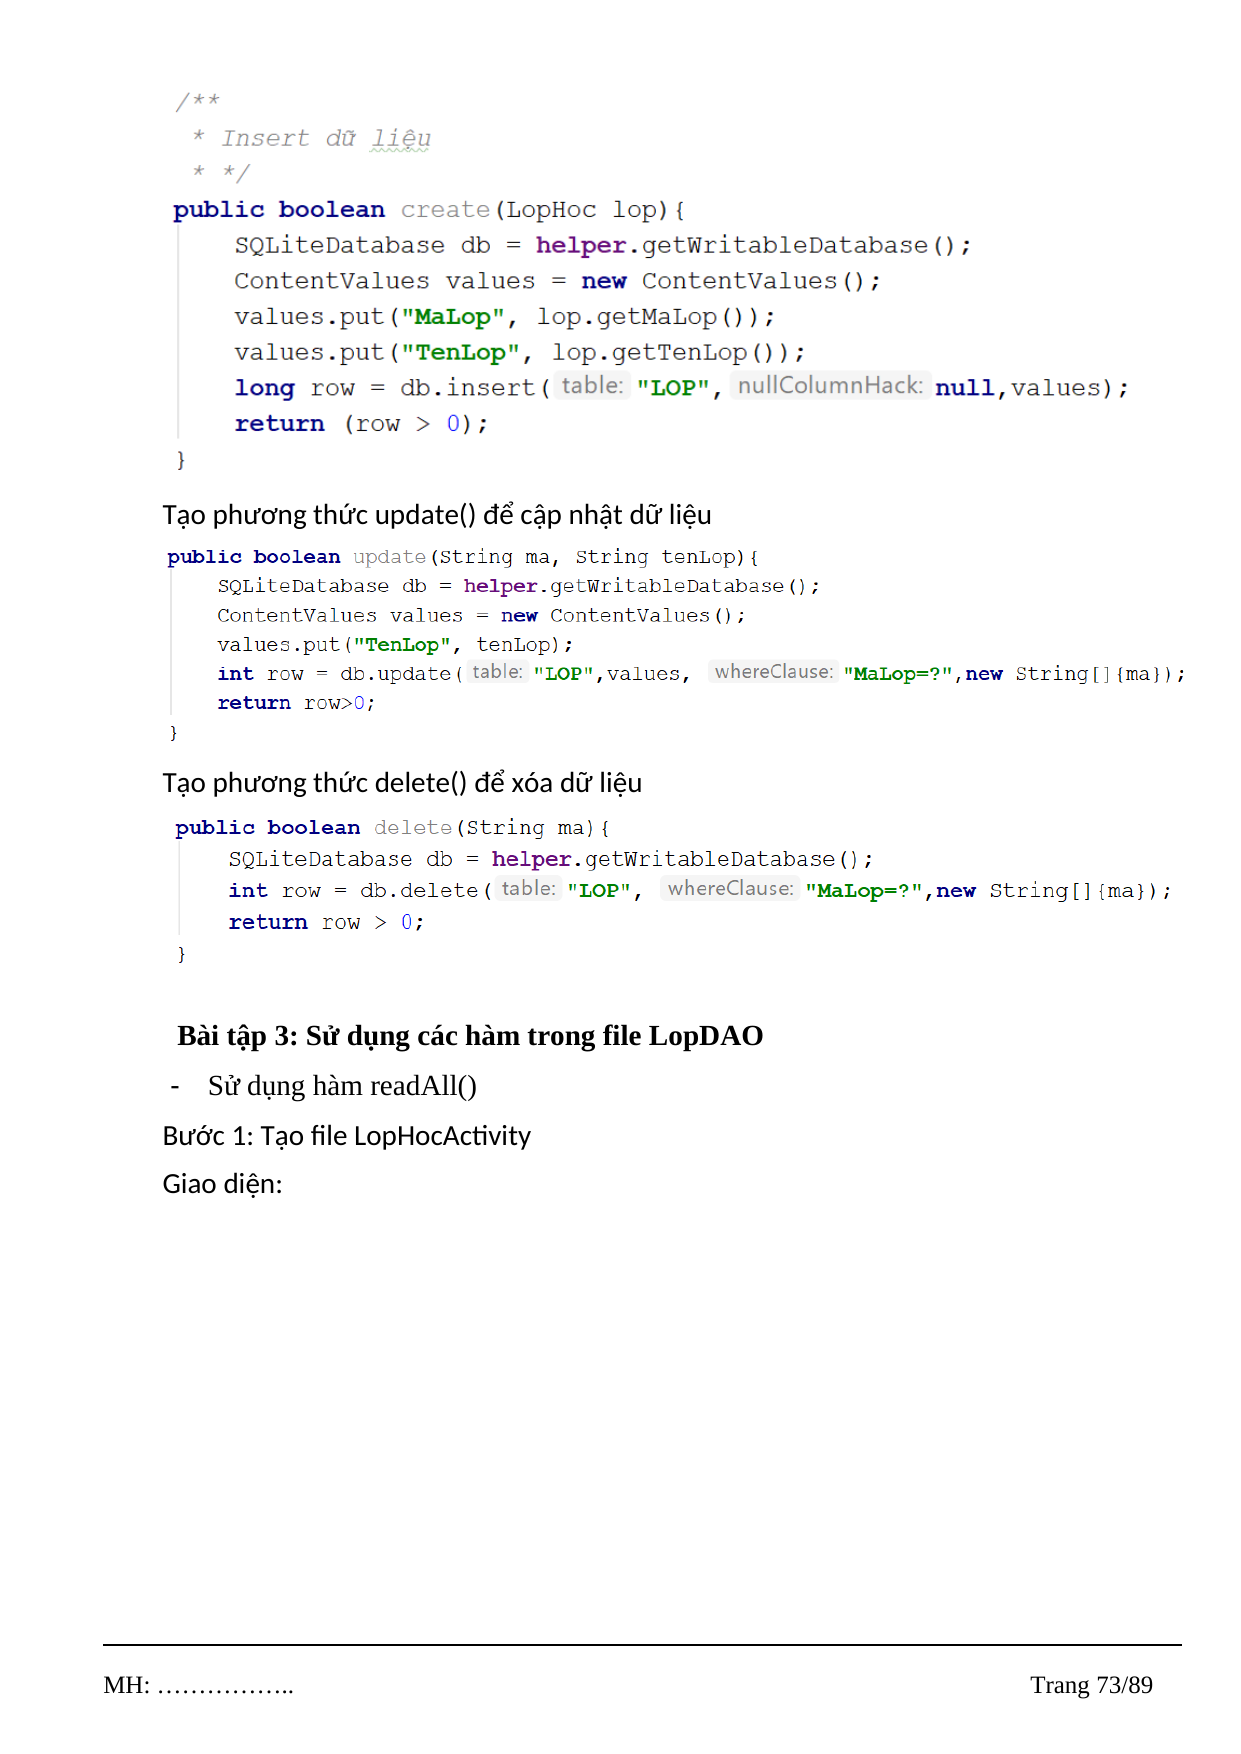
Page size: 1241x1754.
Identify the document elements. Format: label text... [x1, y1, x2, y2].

picture [162, 83, 1150, 484]
text Bước 1: Tạo file LopHocActivity [162, 1117, 1182, 1152]
text Tạo phương thức delete() để xóa dữ liệu [162, 764, 1182, 799]
picture [162, 544, 1197, 752]
text Giao diện: [162, 1165, 1182, 1200]
list Sử dụng hàm readAll() [170, 1064, 1182, 1104]
picture [162, 811, 1184, 971]
text Bài tập 3: Sử dụng các hàm trong file LopDAO [177, 1018, 1182, 1052]
text Tạo phương thức update() để cập nhật dữ liệu [162, 496, 1182, 532]
